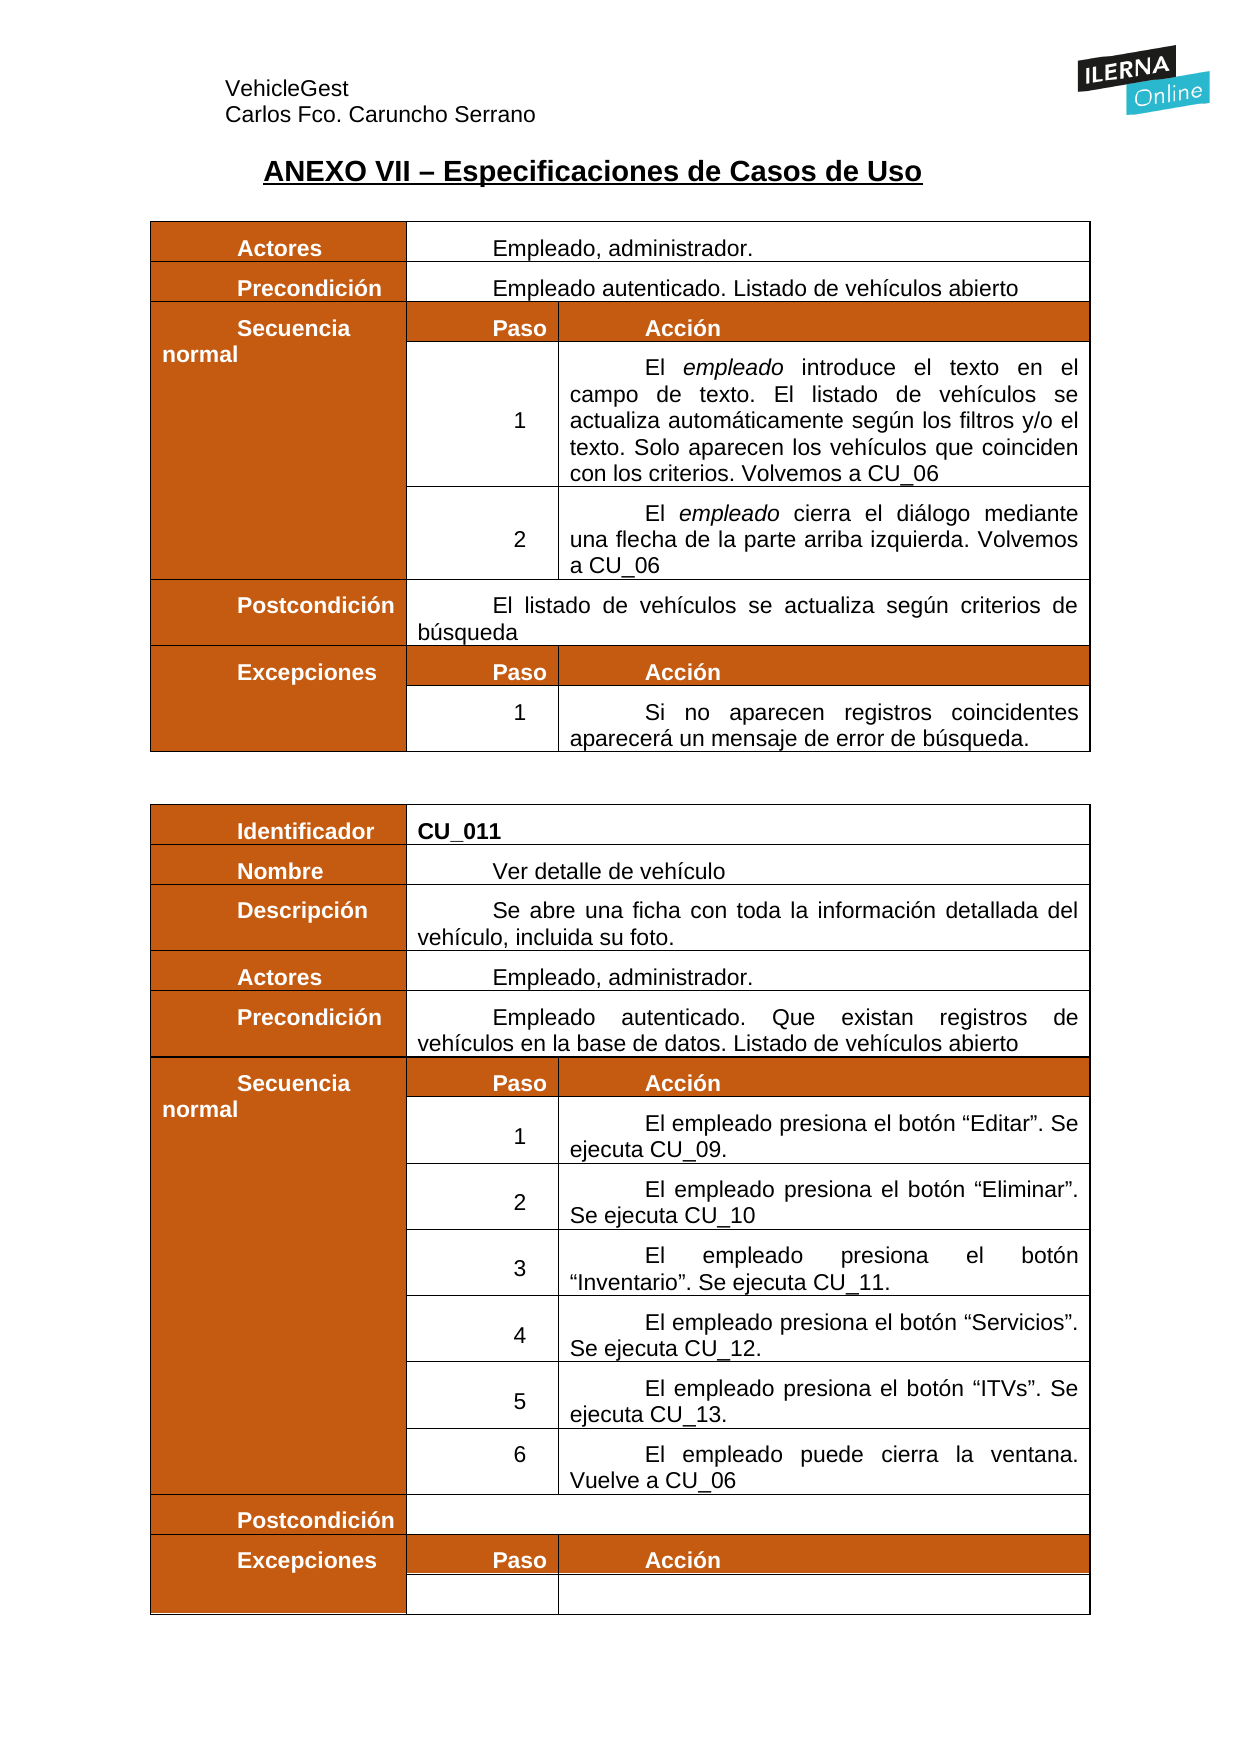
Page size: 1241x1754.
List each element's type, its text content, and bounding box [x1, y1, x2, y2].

table_cell Nombre [151, 845, 406, 884]
table_cell Se abre una ficha con toda la información detallada del vehículo, incluida su foto. [407, 885, 1089, 950]
table_cell 3 [407, 1230, 558, 1295]
table_cell Ver detalle de vehículo [407, 845, 1089, 884]
table_cell El empleado presiona el botón “Inventario”. Se ejecuta CU_11. [559, 1230, 1089, 1295]
picture [1077, 45, 1210, 115]
table_cell 6 [407, 1429, 558, 1494]
table_cell Actores [151, 951, 406, 990]
table_cell Secuencia normal [151, 302, 406, 579]
table_cell [407, 1495, 1089, 1534]
table_cell 1 [407, 1097, 558, 1162]
table_cell 2 [407, 1164, 558, 1229]
table_cell [559, 1575, 1089, 1613]
table_cell Empleado, administrador. [407, 951, 1089, 990]
table_cell Actores [151, 222, 406, 261]
table_cell Precondición [151, 262, 406, 301]
table_cell Postcondición [151, 580, 406, 645]
table_cell El empleado cierra el diálogo mediante una flecha de la parte arriba izquierda. Volvemos a CU_06 [559, 487, 1089, 579]
table_cell Precondición [151, 991, 406, 1056]
table_cell Postcondición [151, 1495, 406, 1534]
table_cell El empleado presiona el botón “Eliminar”. Se ejecuta CU_10 [559, 1164, 1089, 1229]
table_cell El empleado introduce el texto en el campo de texto. El listado de vehículos se actualiza automáticamente según los filtros y/o el texto. Solo aparecen los vehículos que coinciden con los criterios. Volvemos a CU_06 [559, 342, 1089, 486]
table_header [407, 805, 1089, 844]
table_cell Acción [559, 646, 1089, 685]
table_cell Secuencia normal [151, 1058, 406, 1494]
table_cell Acción [559, 1058, 1089, 1096]
table_cell El empleado puede cierra la ventana. Vuelve a CU_06 [559, 1429, 1089, 1494]
table_cell Acción [559, 1535, 1089, 1573]
table_cell Paso [407, 302, 558, 341]
table_cell Si no aparecen registros coincidentes aparecerá un mensaje de error de búsqueda. [559, 686, 1089, 751]
table_cell Excepciones [151, 646, 406, 751]
table_cell 4 [407, 1296, 558, 1361]
table_cell 1 [407, 686, 558, 751]
table_cell [407, 1575, 558, 1613]
table_cell El empleado presiona el botón “Editar”. Se ejecuta CU_09. [559, 1097, 1089, 1162]
table_cell El listado de vehículos se actualiza según criterios de búsqueda [407, 580, 1089, 645]
table_cell Paso [407, 646, 558, 685]
table_cell Descripción [151, 885, 406, 950]
table_cell Empleado, administrador. [407, 222, 1089, 261]
table_cell Paso [407, 1535, 558, 1573]
table_cell Empleado autenticado. Listado de vehículos abierto [407, 262, 1089, 301]
table_cell El empleado presiona el botón “ITVs”. Se ejecuta CU_13. [559, 1362, 1089, 1427]
table_cell 5 [407, 1362, 558, 1427]
table_cell Paso [407, 1058, 558, 1096]
table_cell 1 [407, 342, 558, 486]
table_cell Empleado autenticado. Que existan registros de vehículos en la base de datos. Listado de vehículos abierto [407, 991, 1089, 1056]
table_header Identificador [151, 805, 406, 844]
table_cell El empleado presiona el botón “Servicios”. Se ejecuta CU_12. [559, 1296, 1089, 1361]
table_cell Acción [559, 302, 1089, 341]
table_cell Excepciones [151, 1535, 406, 1613]
table_cell 2 [407, 487, 558, 579]
